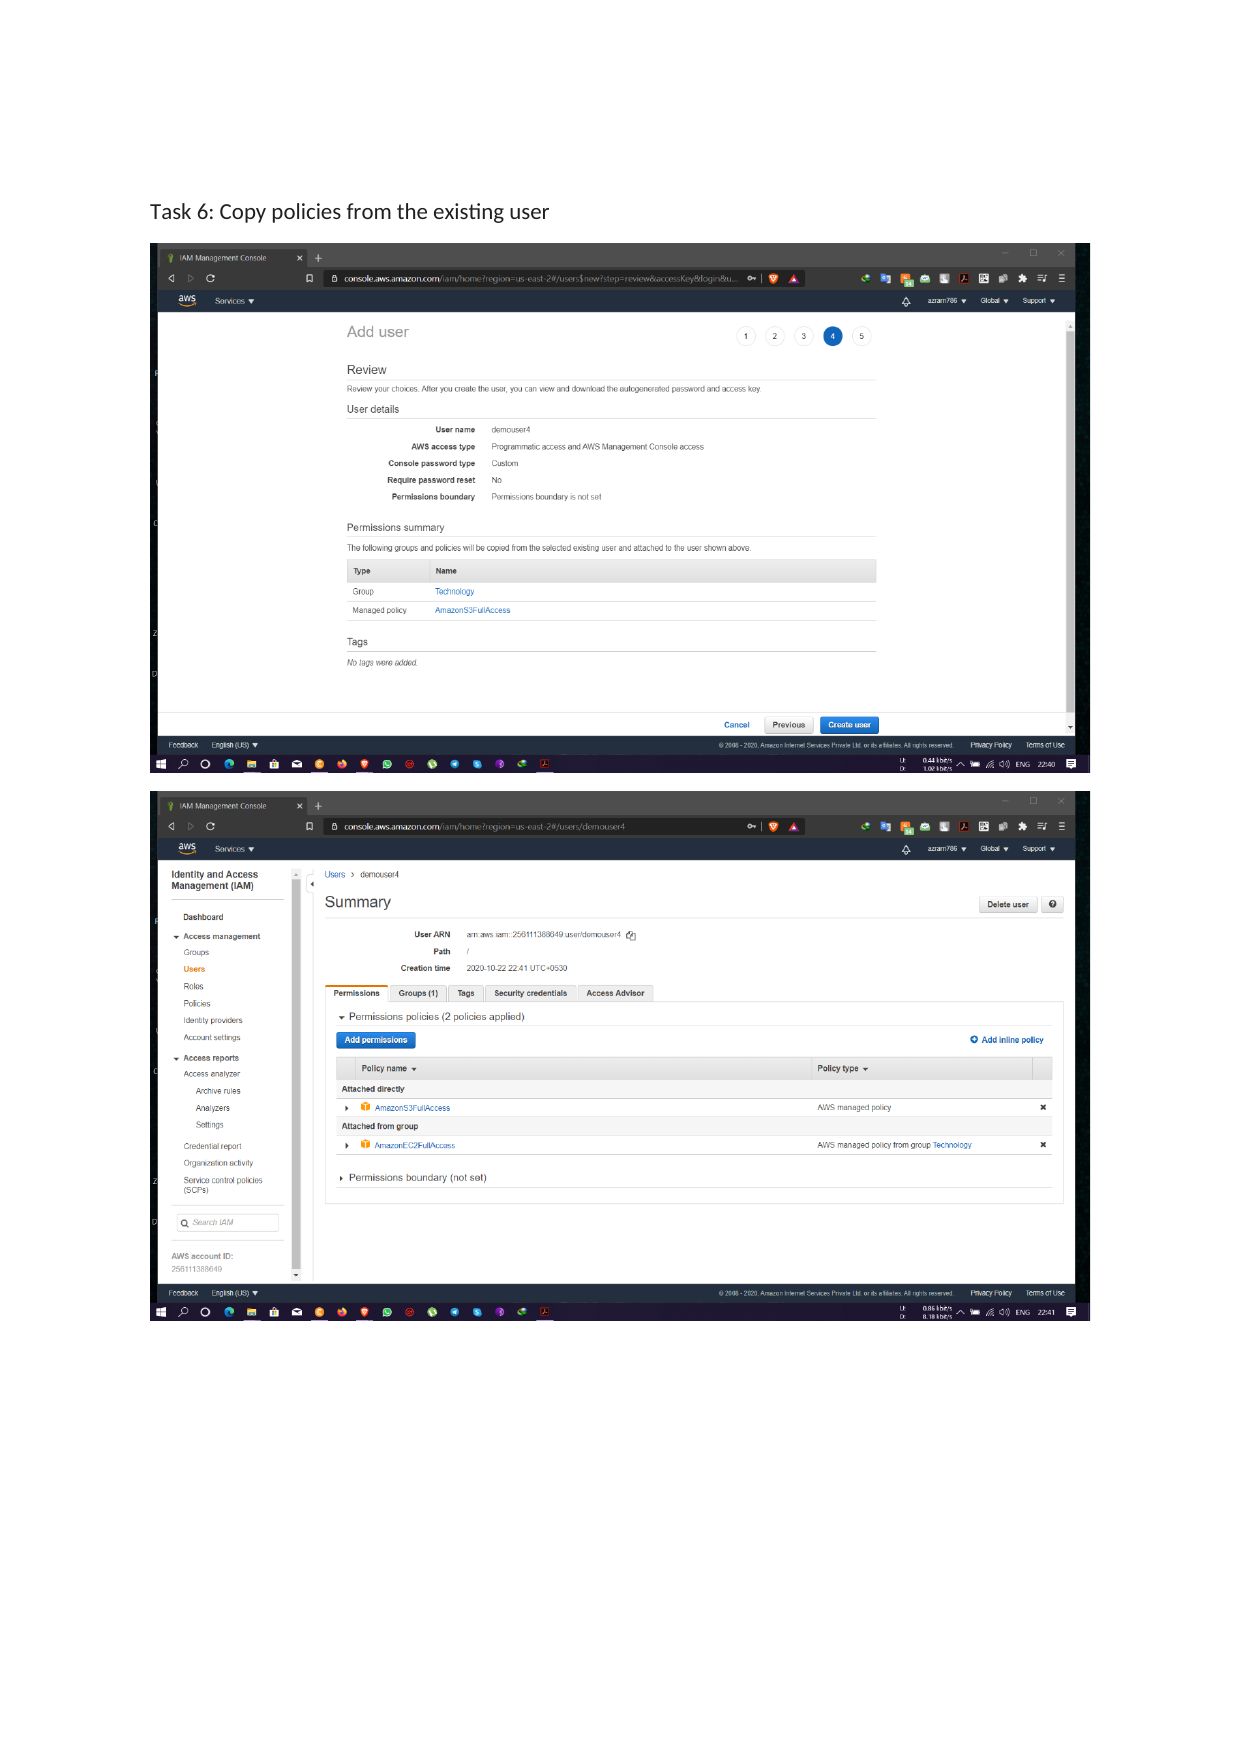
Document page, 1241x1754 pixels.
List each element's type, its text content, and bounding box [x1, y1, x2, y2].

text Task 6: Copy policies from the existing user [150, 197, 1090, 225]
picture [150, 791, 1091, 1321]
picture [150, 243, 1091, 773]
